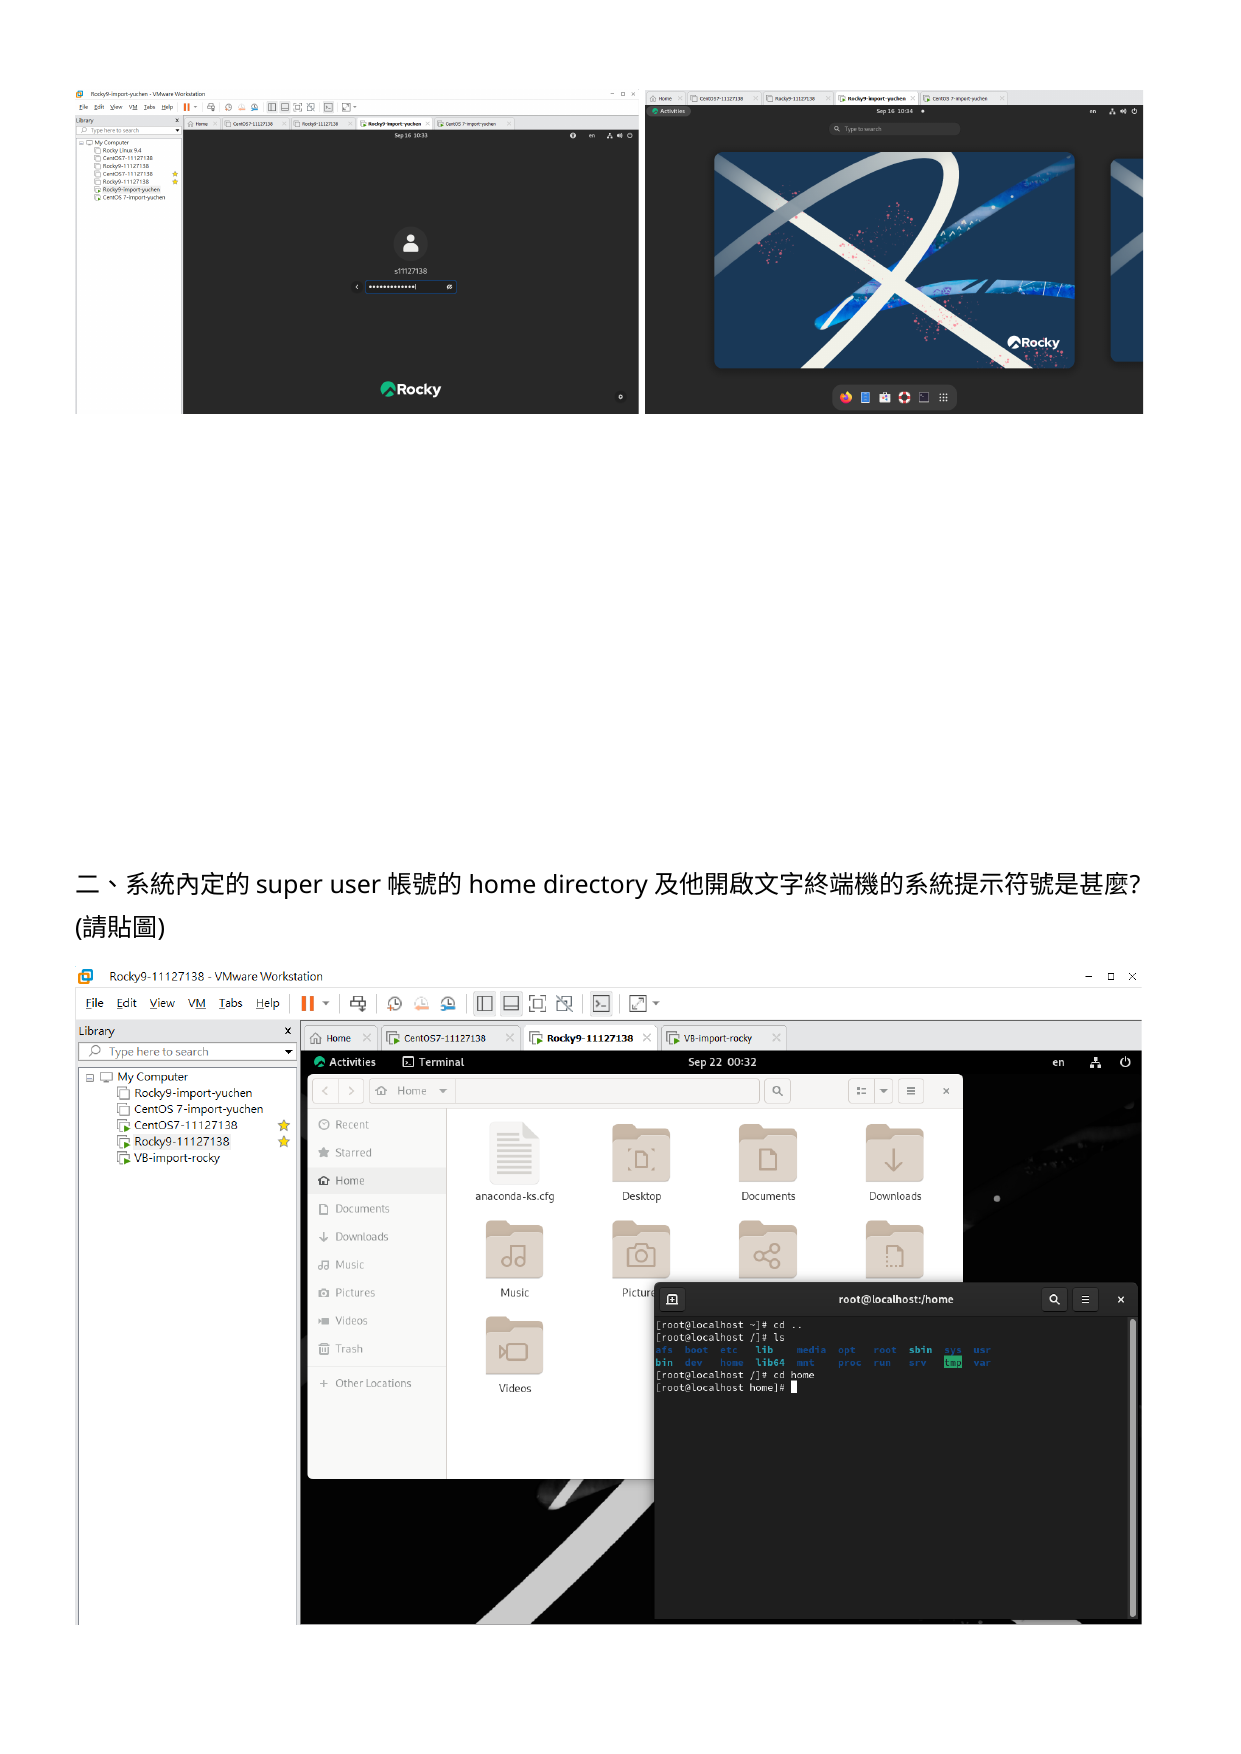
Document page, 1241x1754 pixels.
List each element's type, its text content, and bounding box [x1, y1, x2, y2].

picture [75, 966, 1142, 1625]
picture [645, 90, 1144, 414]
picture [75, 89, 639, 414]
text 二、系統內定的 super user 帳號的 home directory 及他開啟文字終端機的系統提示符號是甚麼? (請貼圖) [75, 864, 1165, 944]
